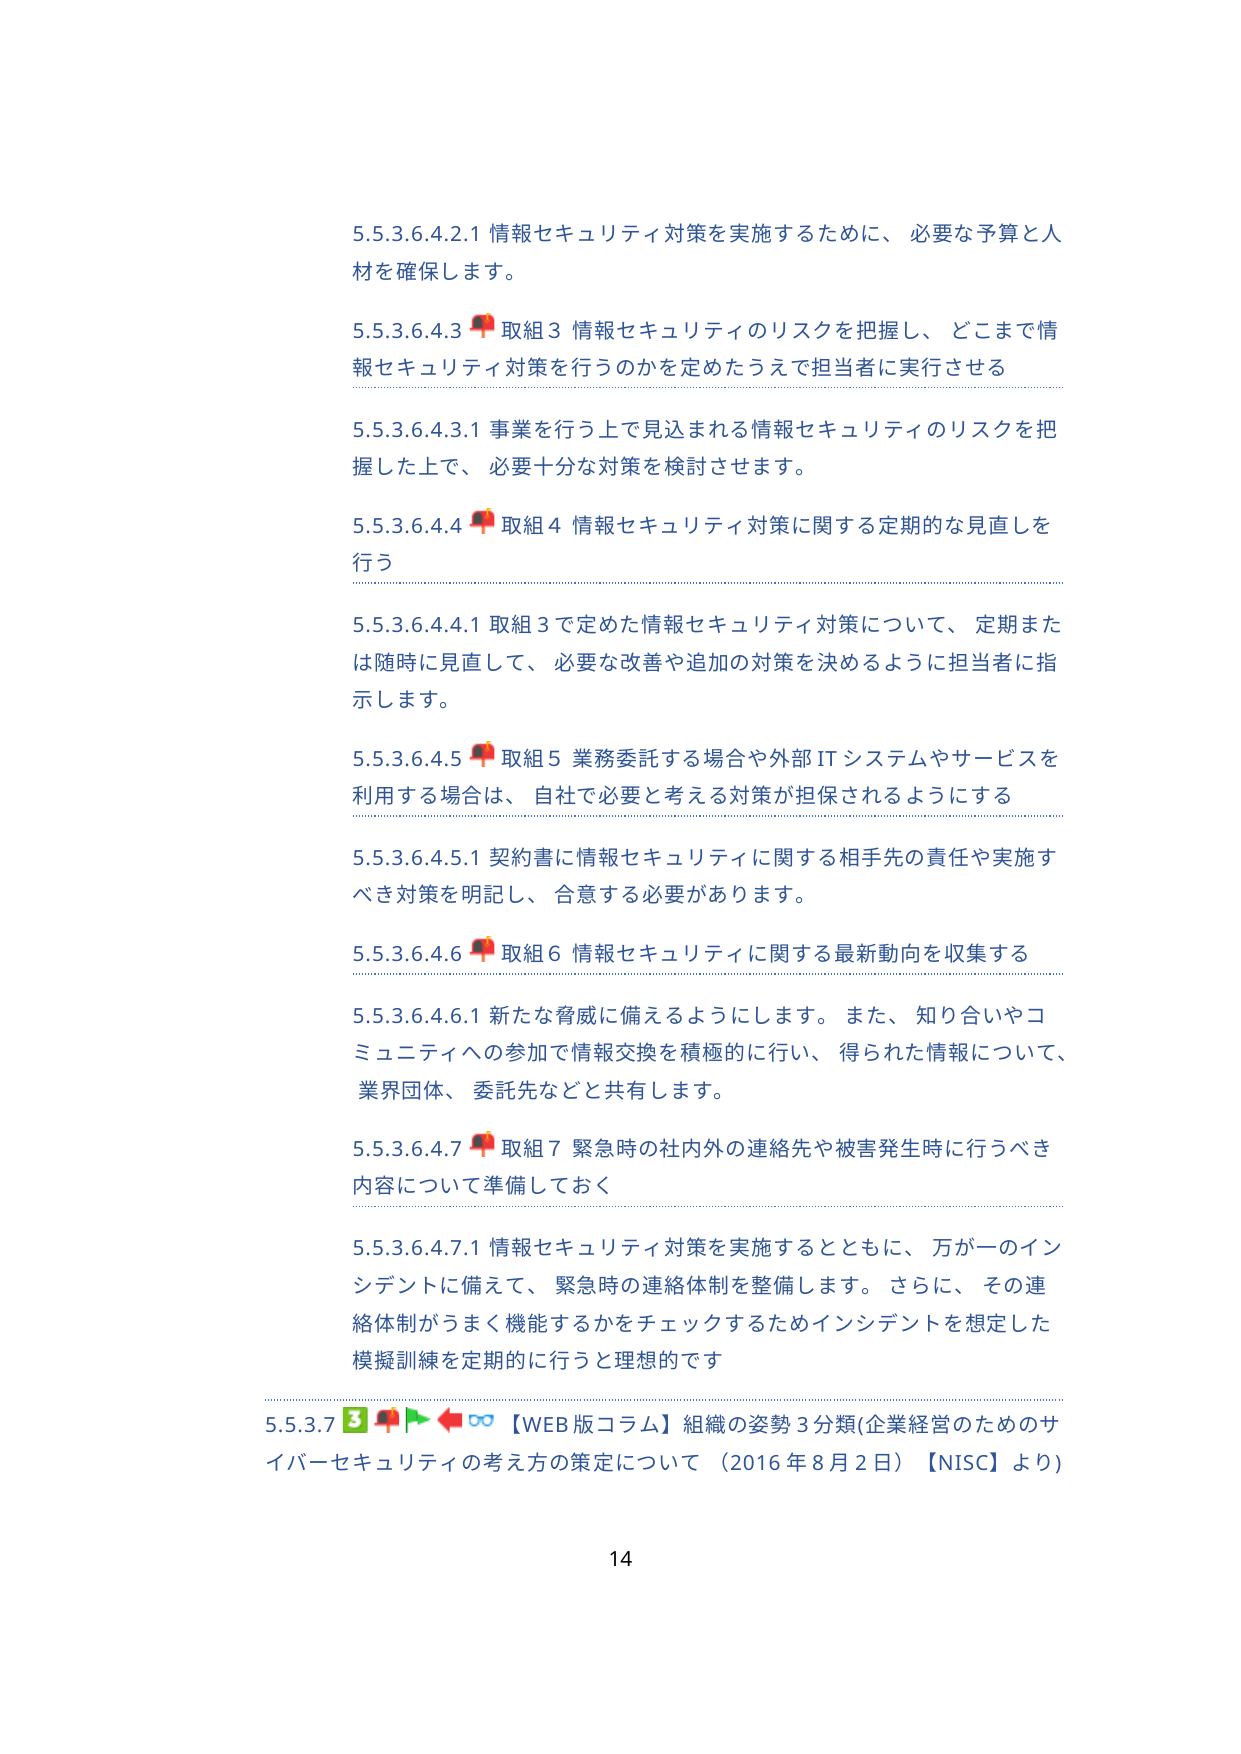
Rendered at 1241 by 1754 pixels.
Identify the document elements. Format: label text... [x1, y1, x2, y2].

picture [437, 1407, 463, 1433]
picture [405, 1407, 431, 1433]
picture [469, 508, 495, 534]
picture [342, 1407, 368, 1433]
text 取組3で定めた情報セキュリティ対策について、 定期または随時に見直して、 必要な改善や追加の対策を決めるように担当者に指示します。 [352, 605, 1063, 717]
picture [469, 741, 495, 767]
picture [374, 1407, 400, 1433]
picture [469, 313, 495, 338]
text 取組４ 情報セキュリティ対策に関する定期的な見直しを行う [352, 505, 1063, 584]
text 情報セキュリティ対策を実施するとともに、 万が一のインシデントに備えて、 緊急時の連絡体制を整備します。 さらに、 その連絡体制がうまく機能するかをチェックするためインシデントを想定した模擬訓練を定期的に行うと理想的です [352, 1228, 1063, 1378]
picture [469, 1131, 495, 1157]
text 事業を行う上で見込まれる情報セキュリティのリスクを把握した上で、 必要十分な対策を検討させます。 [352, 409, 1063, 484]
text 取組７ 緊急時の社内外の連絡先や被害発生時に行うべき内容について準備しておく [352, 1129, 1063, 1207]
text 新たな脅威に備えるようにします。 また、 知り合いやコミュニティへの参加で情報交換を積極的に行い、 得られた情報について、 業界団体、 委託先などと共有します。 [352, 995, 1063, 1108]
text 取組５ 業務委託する場合や外部ITシステムやサービスを利用する場合は、 自社で必要と考える対策が担保されるようにする [352, 738, 1063, 817]
text 【Web版コラム】組織の姿勢3分類(企業経営のためのサイバーセキュリティの考え方の策定について （2016年8月2日）【NISC】より) [265, 1399, 1063, 1480]
picture [469, 936, 495, 962]
picture [468, 1407, 494, 1433]
text 情報セキュリティ対策を実施するために、 必要な予算と人材を確保します。 [352, 214, 1063, 289]
text 取組３ 情報セキュリティのリスクを把握し、 どこまで情報セキュリティ対策を行うのかを定めたうえで担当者に実行させる [352, 310, 1063, 388]
text 取組６ 情報セキュリティに関する最新動向を収集する [352, 933, 1063, 974]
text 契約書に情報セキュリティに関する相手先の責任や実施すべき対策を明記し、 合意する必要があります。 [352, 837, 1063, 912]
